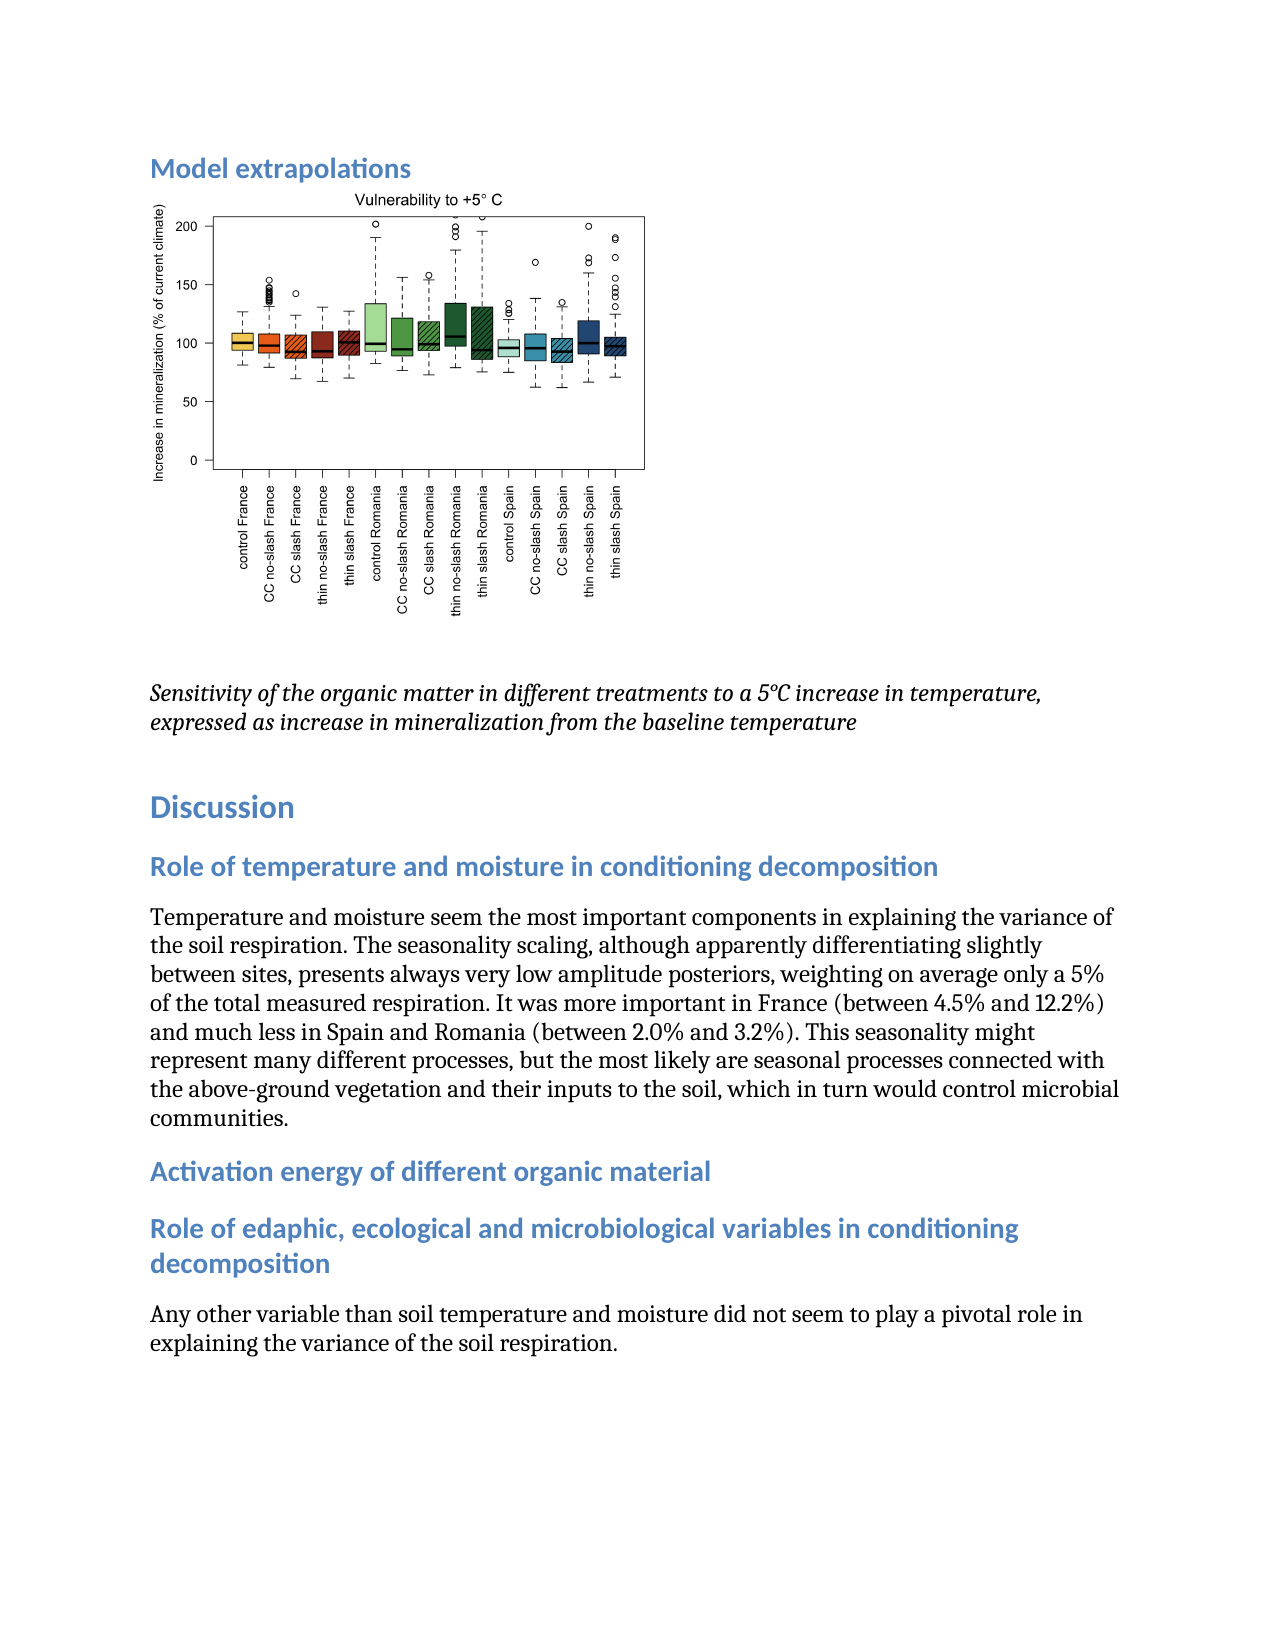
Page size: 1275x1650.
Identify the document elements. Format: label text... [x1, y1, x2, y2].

subtitle Model extrapolations [150, 150, 1125, 186]
text Temperature and moisture seem the most important components in explaining the variance of the soil respiration. The seasonality scaling, although apparently differentiating slightly between sites, presents always very low amplitude posteriors, weighting on average only a 5% of the total measured respiration. It was more important in France (between 4.5% and 12.2%) and much less in Spain and Romania (between 2.0% and 3.2%). This seasonality might represent many different processes, but the most likely are seasonal processes connected with the above-ground vegetation and their inputs to the soil, which in turn would control microbial communities. [150, 902, 1125, 1132]
subtitle Role of temperature and moisture in conditioning decomposition [150, 848, 1125, 884]
subtitle Discussion [150, 786, 1125, 827]
text Sensitivity of the organic matter in different treatments to a 5°C increase in temperature, expressed as increase in mineralization from the baseline temperature [150, 679, 1125, 736]
picture [150, 185, 675, 659]
subtitle Activation energy of different organic material [150, 1153, 1125, 1189]
subtitle Role of edaphic, ecological and microbiological variables in conditioning decomposition [150, 1210, 1125, 1281]
text Any other variable than soil temperature and moisture did not seem to play a pivotal role in explaining the variance of the soil respiration. [150, 1300, 1125, 1357]
